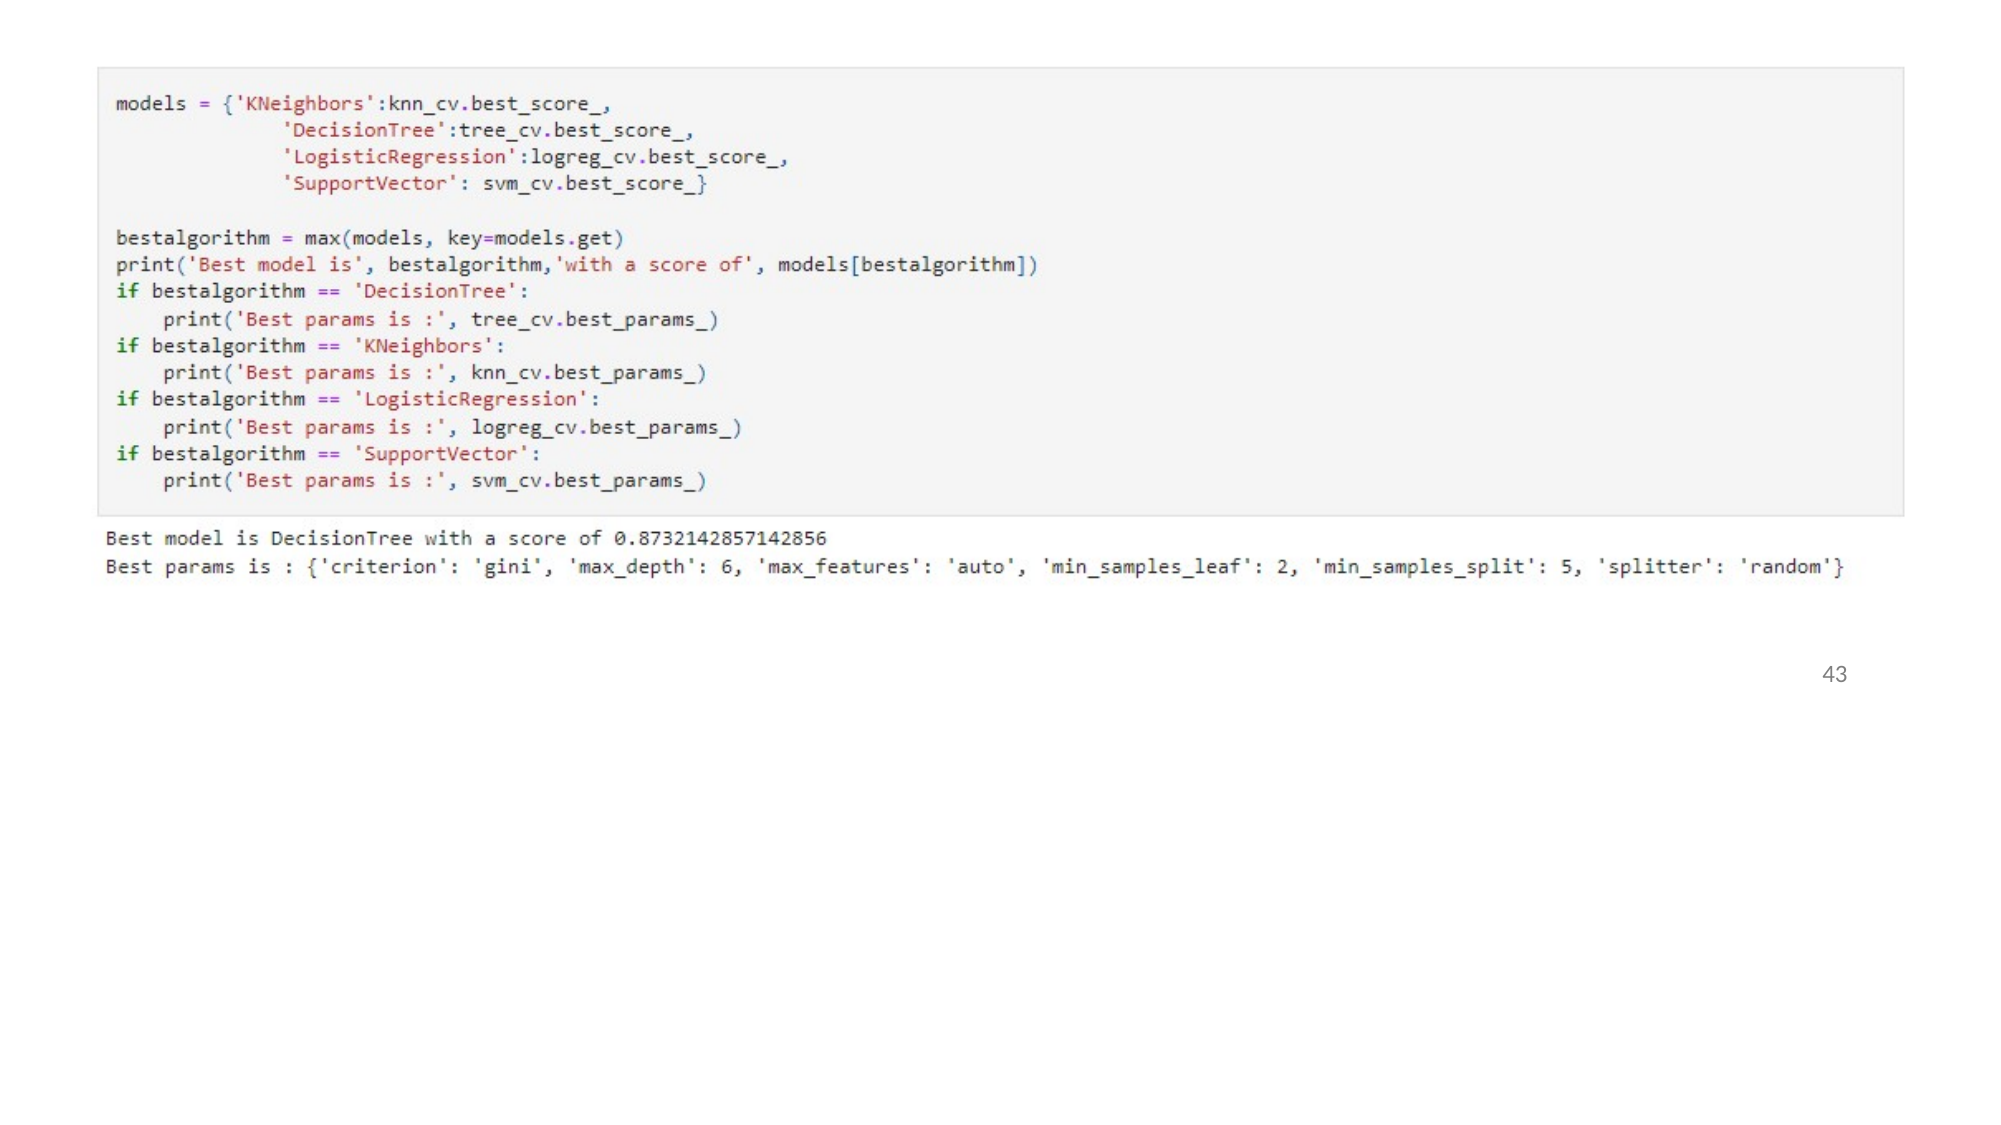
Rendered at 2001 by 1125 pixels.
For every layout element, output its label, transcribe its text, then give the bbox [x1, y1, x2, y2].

text 43 [1822, 658, 1850, 688]
picture [91, 54, 1923, 600]
